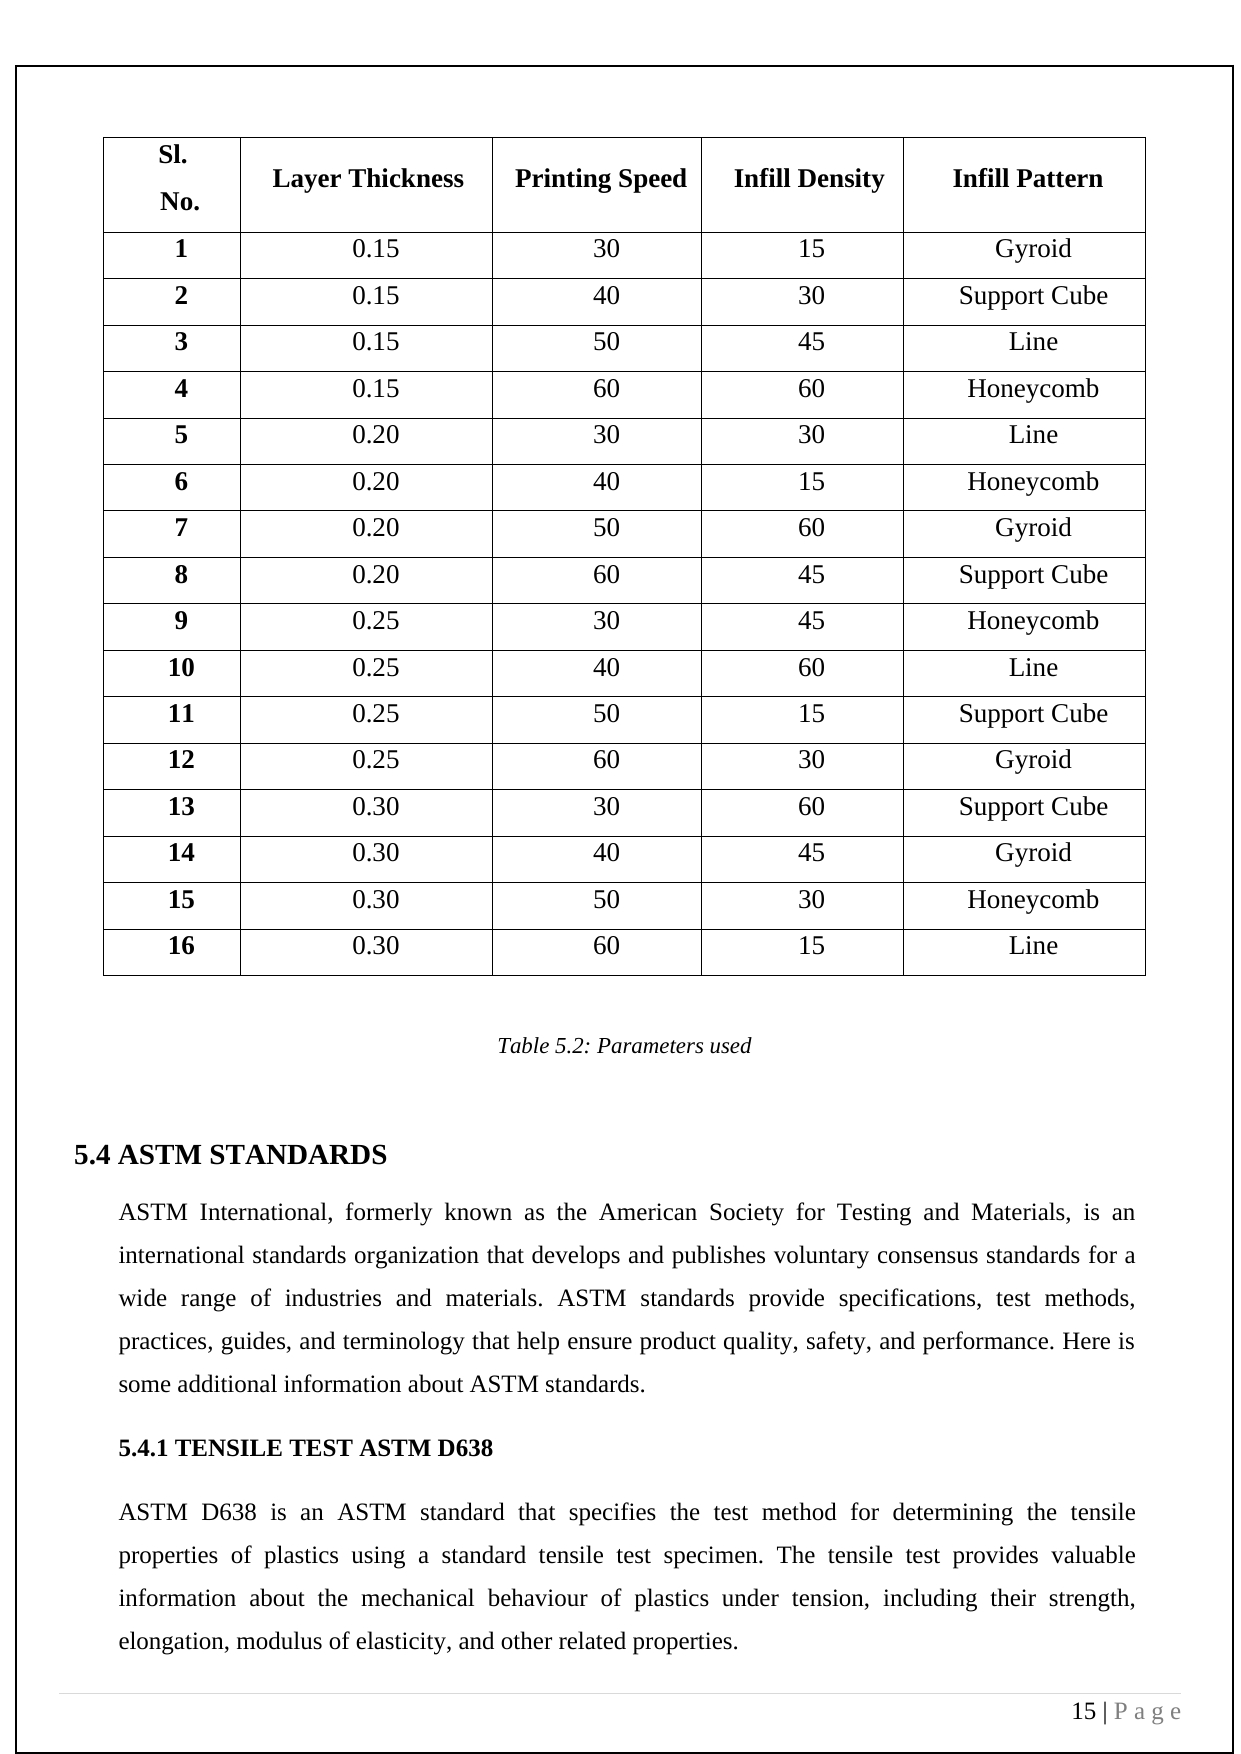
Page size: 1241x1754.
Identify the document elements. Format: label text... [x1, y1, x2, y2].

table_cell Gyroid [904, 233, 1145, 278]
text ASTM International, formerly known as the American Society for Testing and Materials, is an international standards organization that develops and publishes voluntary consensus standards for a wide range of industries and materials. ASTM standards provide specifications, test methods, practices, guides, and terminology that help ensure product quality, safety, and performance. Here is some additional information about ASTM standards. [118, 1197, 1137, 1398]
table_cell 50 [493, 883, 701, 928]
table_cell 0.15 [241, 326, 492, 371]
table_cell 4 [104, 372, 240, 417]
table_cell Support Cube [904, 279, 1145, 324]
table_cell 16 [104, 930, 240, 975]
table_cell 0.20 [241, 511, 492, 557]
table_cell 0.15 [241, 233, 492, 278]
table_cell 60 [702, 790, 903, 836]
table_cell 0.25 [241, 604, 492, 650]
table_cell Honeycomb [904, 465, 1145, 510]
table_cell 30 [493, 790, 701, 836]
table_cell 14 [104, 837, 240, 882]
table_header Layer Thickness [241, 138, 492, 232]
table_cell 0.30 [241, 883, 492, 928]
table_cell 0.15 [241, 279, 492, 324]
table_cell Honeycomb [904, 372, 1145, 417]
table_cell 60 [493, 744, 701, 789]
table_cell 1 [104, 233, 240, 278]
table_cell 60 [702, 511, 903, 557]
table_cell 0.25 [241, 744, 492, 789]
table_cell Line [904, 651, 1145, 696]
table_cell 45 [702, 326, 903, 371]
table_cell 7 [104, 511, 240, 557]
table_cell 30 [493, 604, 701, 650]
table_cell 45 [702, 604, 903, 650]
table_cell 60 [702, 372, 903, 417]
table_cell 11 [104, 697, 240, 743]
table_cell Honeycomb [904, 604, 1145, 650]
table_header Infill Pattern [904, 138, 1145, 232]
table_cell 50 [493, 326, 701, 371]
table_cell 30 [702, 744, 903, 789]
table_cell 8 [104, 558, 240, 603]
table_cell 0.15 [241, 372, 492, 417]
table_cell 30 [702, 419, 903, 464]
table_cell Gyroid [904, 511, 1145, 557]
table_cell 15 [702, 697, 903, 743]
table_cell Line [904, 930, 1145, 975]
table_cell Support Cube [904, 697, 1145, 743]
text Table 5.2: Parameters used [17, 1032, 1232, 1059]
table_cell 50 [493, 511, 701, 557]
table_cell 60 [702, 651, 903, 696]
table_cell 3 [104, 326, 240, 371]
table_cell Support Cube [904, 790, 1145, 836]
text 5.4.1 TENSILE TEST ASTM D638 [118, 1433, 1137, 1462]
table_cell 0.20 [241, 419, 492, 464]
table_cell 15 [702, 233, 903, 278]
table_cell 60 [493, 558, 701, 603]
table_cell 15 [702, 465, 903, 510]
table_cell 30 [493, 233, 701, 278]
table_cell Gyroid [904, 837, 1145, 882]
table_cell 0.30 [241, 837, 492, 882]
table_cell 60 [493, 930, 701, 975]
table_cell 0.20 [241, 558, 492, 603]
table_header Infill Density [702, 138, 903, 232]
table_cell 15 [104, 883, 240, 928]
table_header Printing Speed [493, 138, 701, 232]
table_cell Line [904, 326, 1145, 371]
text 5.4 ASTM STANDARDS [74, 1137, 1137, 1171]
table_cell 0.20 [241, 465, 492, 510]
table_cell 0.25 [241, 651, 492, 696]
table_cell 9 [104, 604, 240, 650]
table_cell 60 [493, 372, 701, 417]
table_cell 30 [702, 883, 903, 928]
table_cell 10 [104, 651, 240, 696]
table_cell 2 [104, 279, 240, 324]
table_cell 45 [702, 837, 903, 882]
table_cell 12 [104, 744, 240, 789]
text ASTM D638 is an ASTM standard that specifies the test method for determining the tensile properties of plastics using a standard tensile test specimen. The tensile test provides valuable information about the mechanical behaviour of plastics under tension, including their strength, elongation, modulus of elasticity, and other related properties. [118, 1497, 1137, 1655]
table_cell Line [904, 419, 1145, 464]
table_cell 30 [702, 279, 903, 324]
table_cell 40 [493, 465, 701, 510]
table_cell 6 [104, 465, 240, 510]
table_cell 45 [702, 558, 903, 603]
table_cell 0.25 [241, 697, 492, 743]
table_cell 13 [104, 790, 240, 836]
table_cell Support Cube [904, 558, 1145, 603]
table_cell Honeycomb [904, 883, 1145, 928]
table_cell 5 [104, 419, 240, 464]
table_cell 40 [493, 651, 701, 696]
table_cell 30 [493, 419, 701, 464]
table_cell 0.30 [241, 790, 492, 836]
table_cell Gyroid [904, 744, 1145, 789]
table_header Sl. No. [104, 138, 240, 232]
table_cell 40 [493, 279, 701, 324]
table_cell 40 [493, 837, 701, 882]
table_cell 0.30 [241, 930, 492, 975]
table_cell 50 [493, 697, 701, 743]
table_cell 15 [702, 930, 903, 975]
